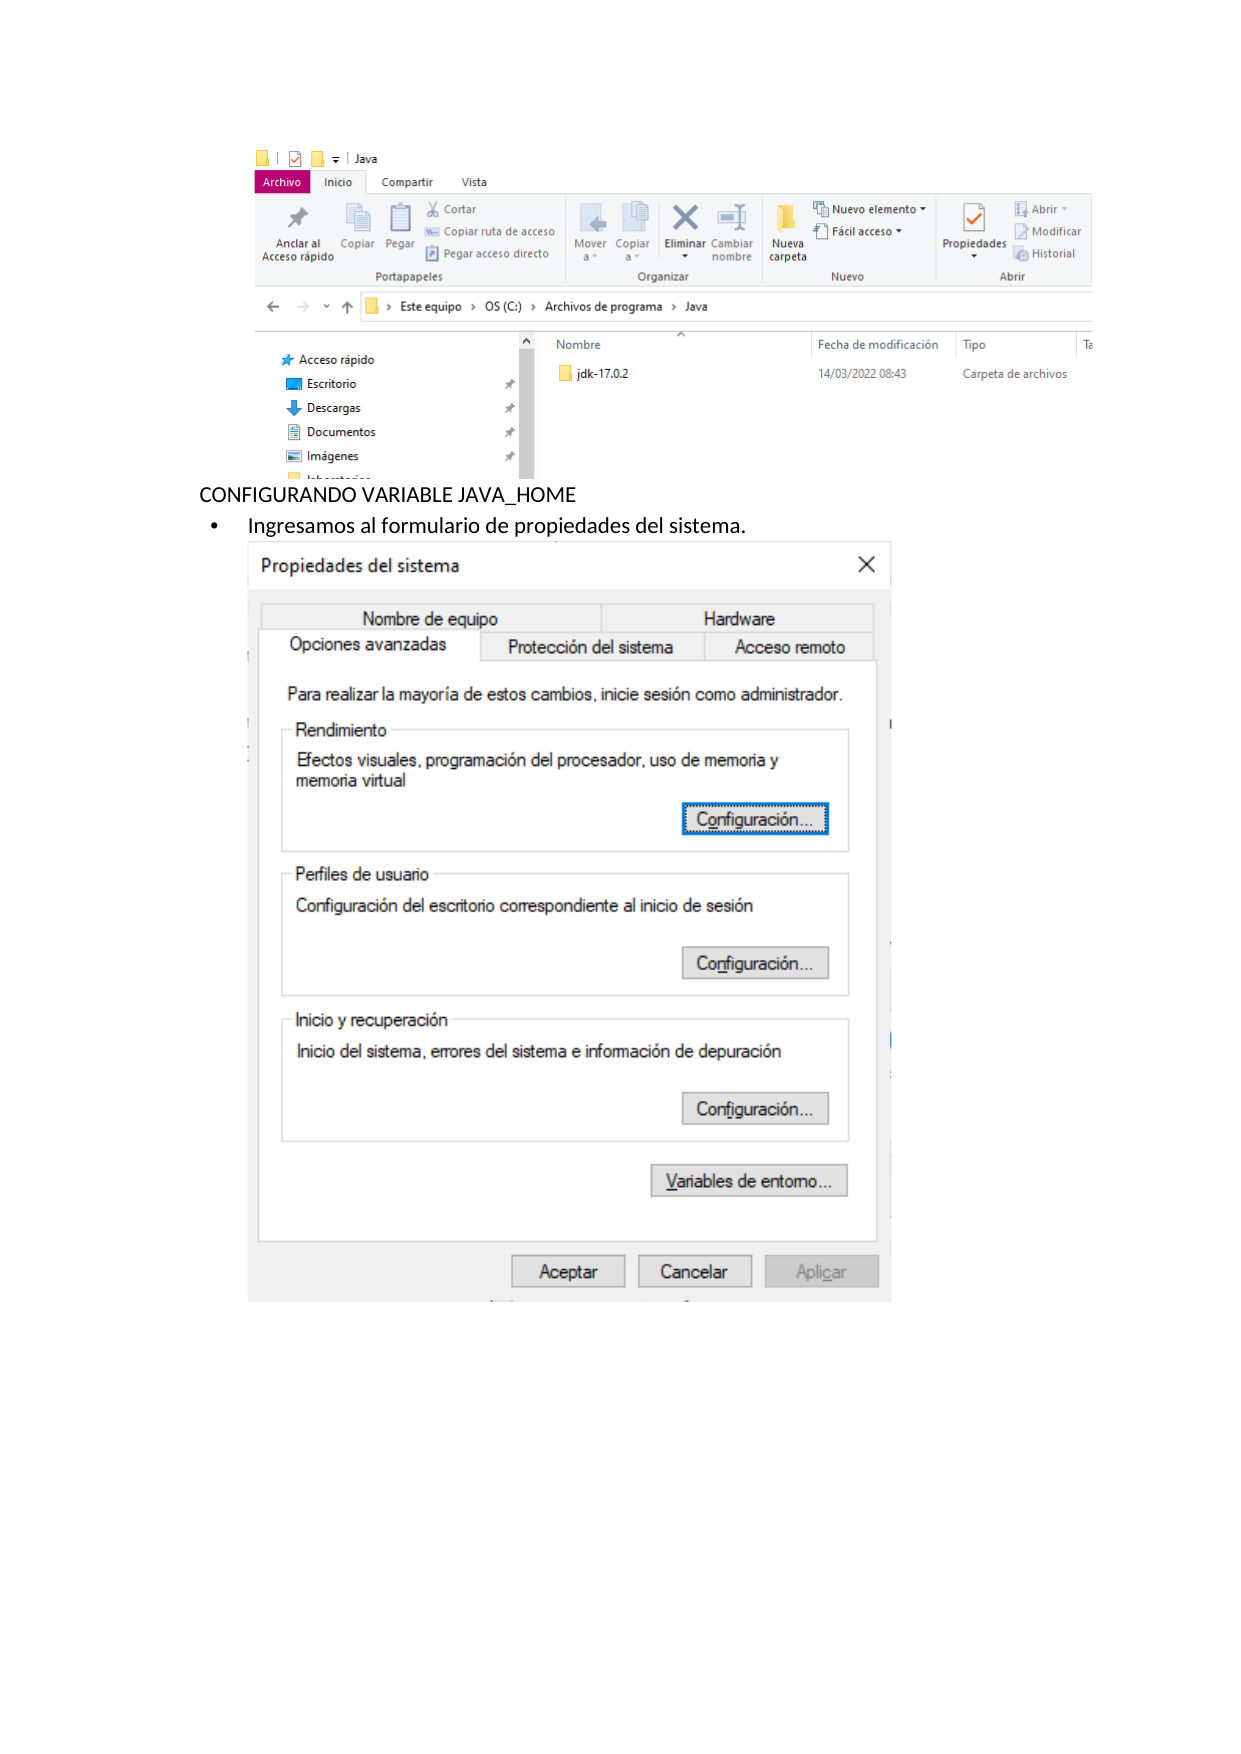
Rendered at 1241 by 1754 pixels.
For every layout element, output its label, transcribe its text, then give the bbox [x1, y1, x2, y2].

picture [254, 147, 1093, 479]
picture [247, 541, 892, 1302]
list Ingresamos al formulario de propiedades del sistema. [210, 511, 998, 539]
text CONFIGURANDO VARIABLE JAVA_HOME [174, 481, 1122, 508]
